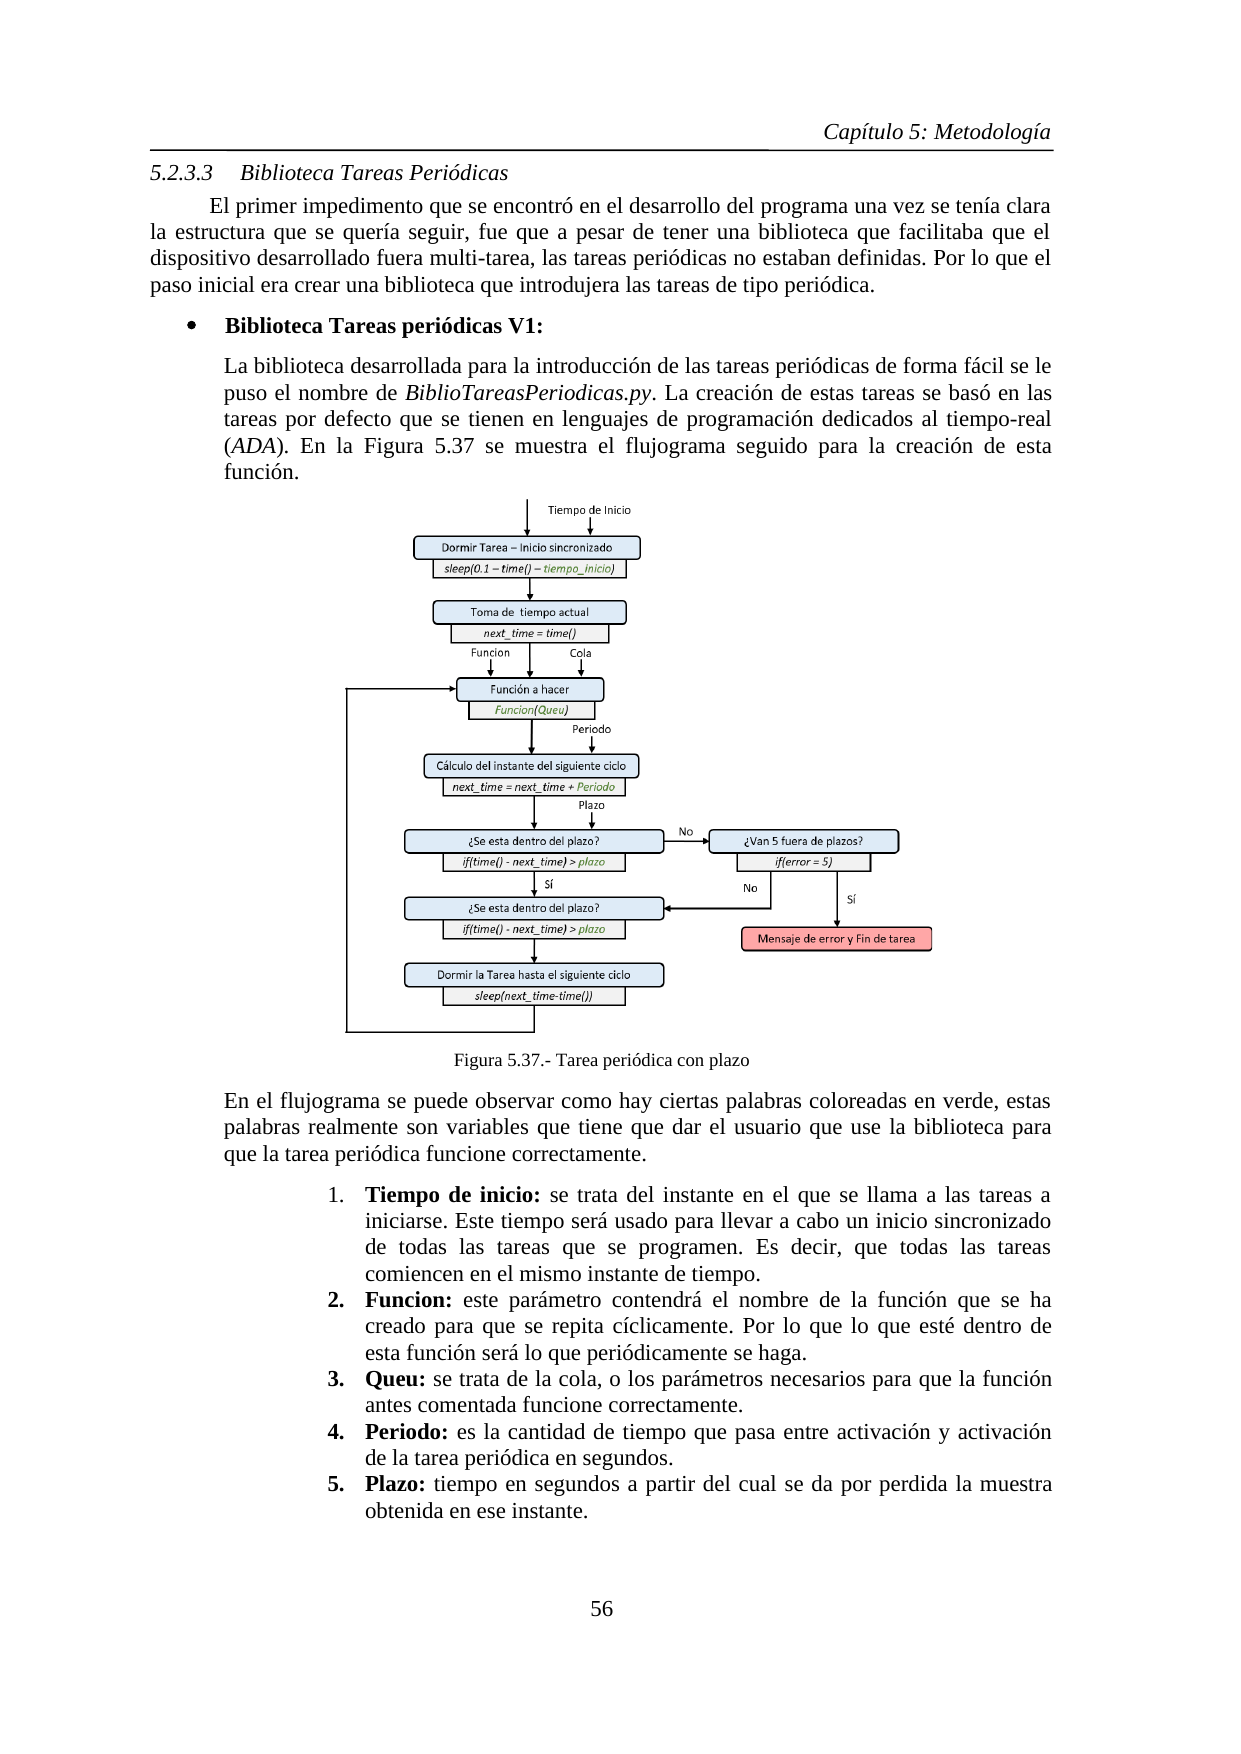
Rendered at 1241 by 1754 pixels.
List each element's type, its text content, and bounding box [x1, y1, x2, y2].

list Funcion: este parámetro contendrá el nombre de la función que se ha creado para que se repita cíclicamente. Por lo que lo que esté dentro de esta función será lo que periódicamente se haga. [327, 1286, 1053, 1365]
text La biblioteca desarrollada para la introducción de las tareas periódicas de forma fácil se le puso el nombre de BiblioTareasPeriodicas.py. La creación de estas tareas se basó en las tareas por defecto que se tienen en lenguajes de programación dedicados al tiempo-real (ADA). En la Figura 5.26 se muestra el flujograma seguido para la creación de esta función. [224, 353, 1053, 484]
text Figura 5.26.- Tarea periódica con plazo [150, 1048, 1053, 1070]
subtitle Biblioteca Tareas Periódicas [150, 159, 1053, 185]
text El primer impedimento que se encontró en el desarrollo del programa una vez se tenía clara la estructura que se quería seguir, fue que a pesar de tener una biblioteca que facilitaba que el dispositivo desarrollado fuera multi-tarea, las tareas periódicas no estaban definidas. Por lo que el paso inicial era crear una biblioteca que introdujera las tareas de tipo periódica. [150, 192, 1053, 297]
list Queu: se trata de la cola, o los parámetros necesarios para que la función antes comentada funcione correctamente. [327, 1365, 1053, 1418]
list Periodo: es la cantidad de tiempo que pasa entre activación y activación de la tarea periódica en segundos. [327, 1418, 1053, 1471]
list Biblioteca Tareas periódicas V1: [187, 312, 1053, 338]
picture [344, 498, 933, 1034]
list Tiempo de inicio: se trata del instante en el que se llama a las tareas a iniciarse. Este tiempo será usado para llevar a cabo un inicio sincronizado de todas las tareas que se programen. Es decir, que todas las tareas comiencen en el mismo instante de tiempo. [327, 1181, 1053, 1286]
text En el flujograma se puede observar como hay ciertas palabras coloreadas en verde, estas palabras realmente son variables que tiene que dar el usuario que use la biblioteca para que la tarea periódica funcione correctamente. [224, 1087, 1053, 1166]
list Plazo: tiempo en segundos a partir del cual se da por perdida la muestra obtenida en ese instante. [327, 1471, 1053, 1523]
